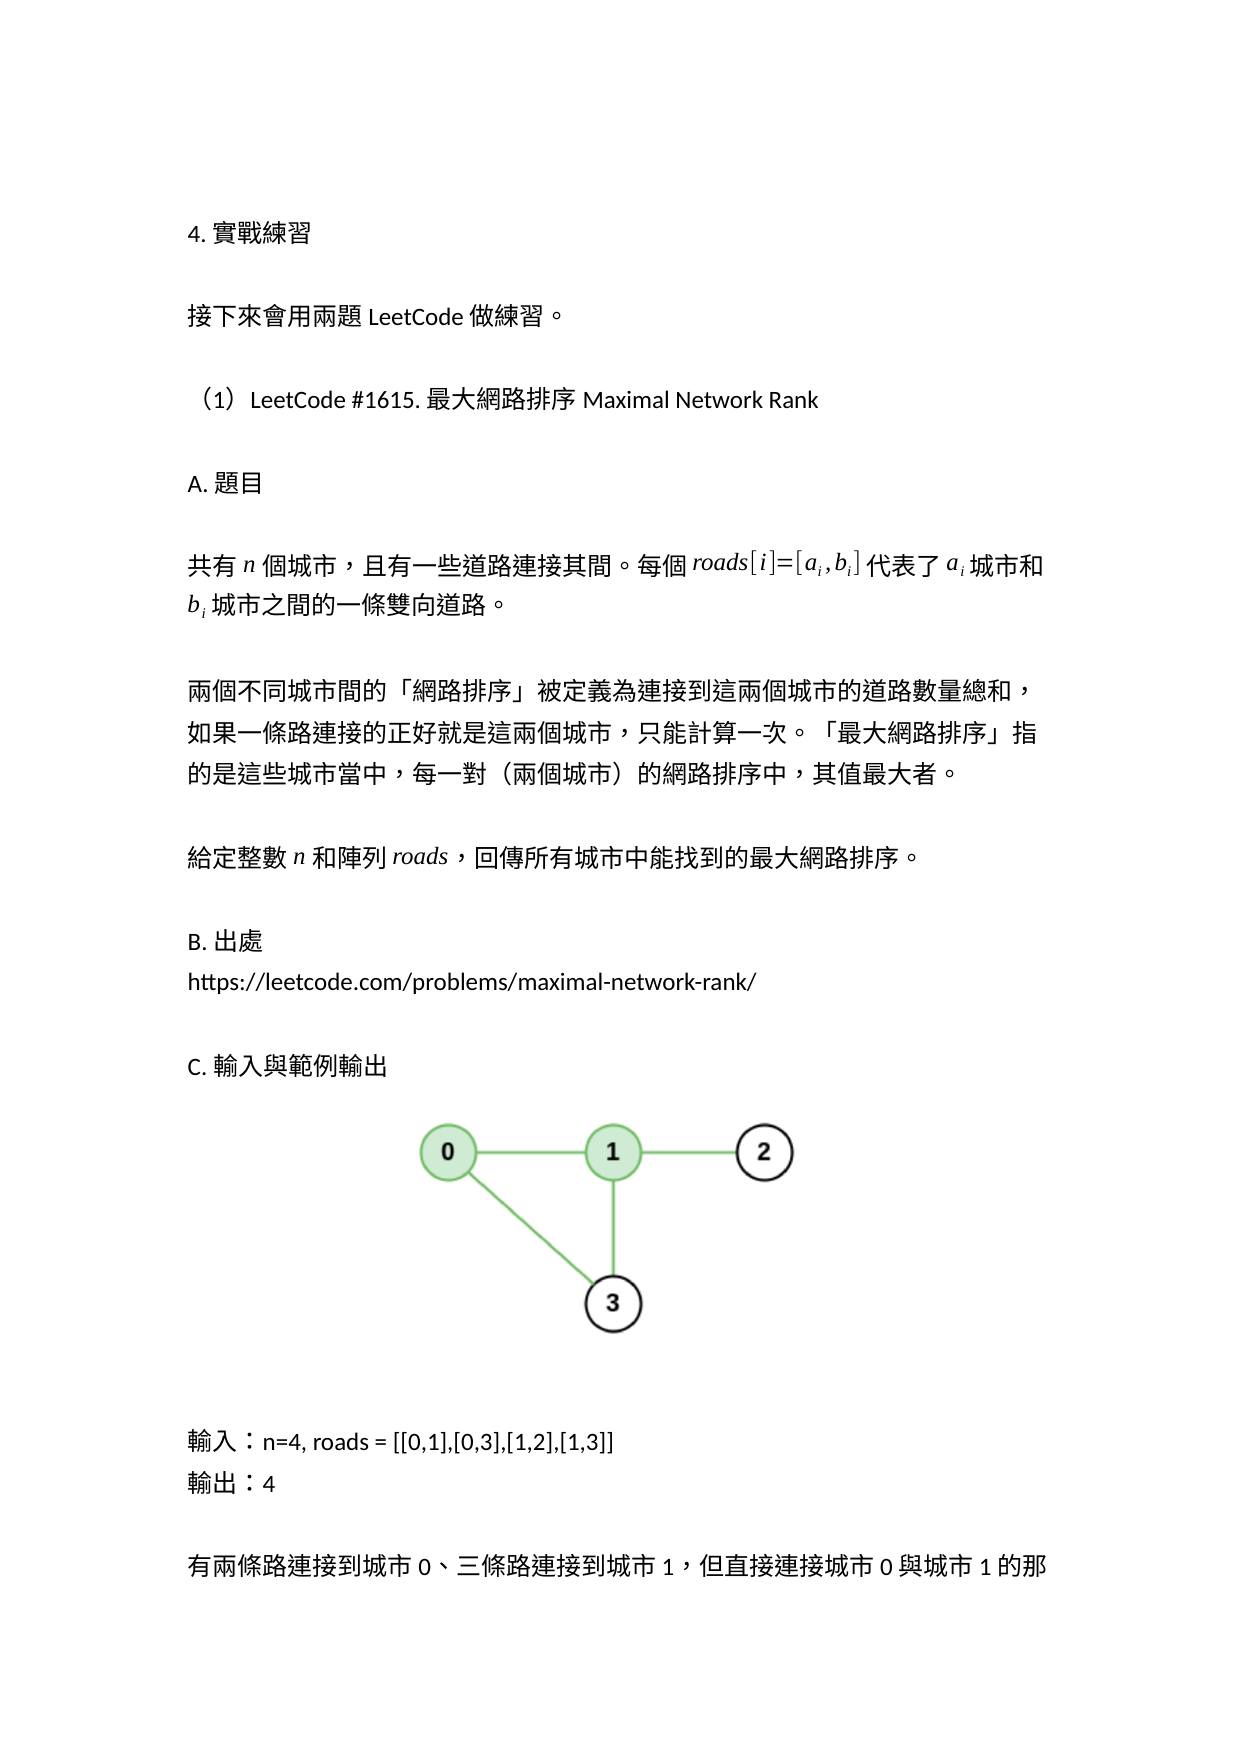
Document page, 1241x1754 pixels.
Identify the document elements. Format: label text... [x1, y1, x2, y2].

text 4. 實戰練習 [187, 210, 1053, 252]
text https://leetcode.com/problems/maximal-network-rank/ [187, 960, 1053, 1002]
text A. 題目 [187, 460, 1053, 502]
text 兩個不同城市間的「網路排序」被定義為連接到這兩個城市的道路數量總和，如果一條路連接的正好就是這兩個城市，只能計算一次。「最大網路排序」指的是這些城市當中，每一對（兩個城市）的網路排序中，其值最大者。 [187, 669, 1053, 794]
picture [408, 1106, 841, 1350]
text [187, 1544, 1053, 1585]
text 輸入：n=4, roads = [[0,1],[0,3],[1,2],[1,3]] [187, 1419, 1053, 1460]
text B. 出處 [187, 919, 1053, 960]
text 輸出：4 [187, 1460, 1053, 1502]
text 給定整數 和陣列 ，回傳所有城市中能找到的最大網路排序。 [187, 835, 1053, 877]
text 共有 個城市，且有一些道路連接其間。每個 代表了 城市和 城市之間的一條雙向道路。 [187, 544, 1053, 627]
text （1）LeetCode #1615. 最大網路排序 Maximal Network Rank [187, 377, 1053, 419]
text 接下來會用兩題 LeetCode 做練習。 [187, 294, 1053, 335]
text C. 輸入與範例輸出 [187, 1044, 1053, 1085]
